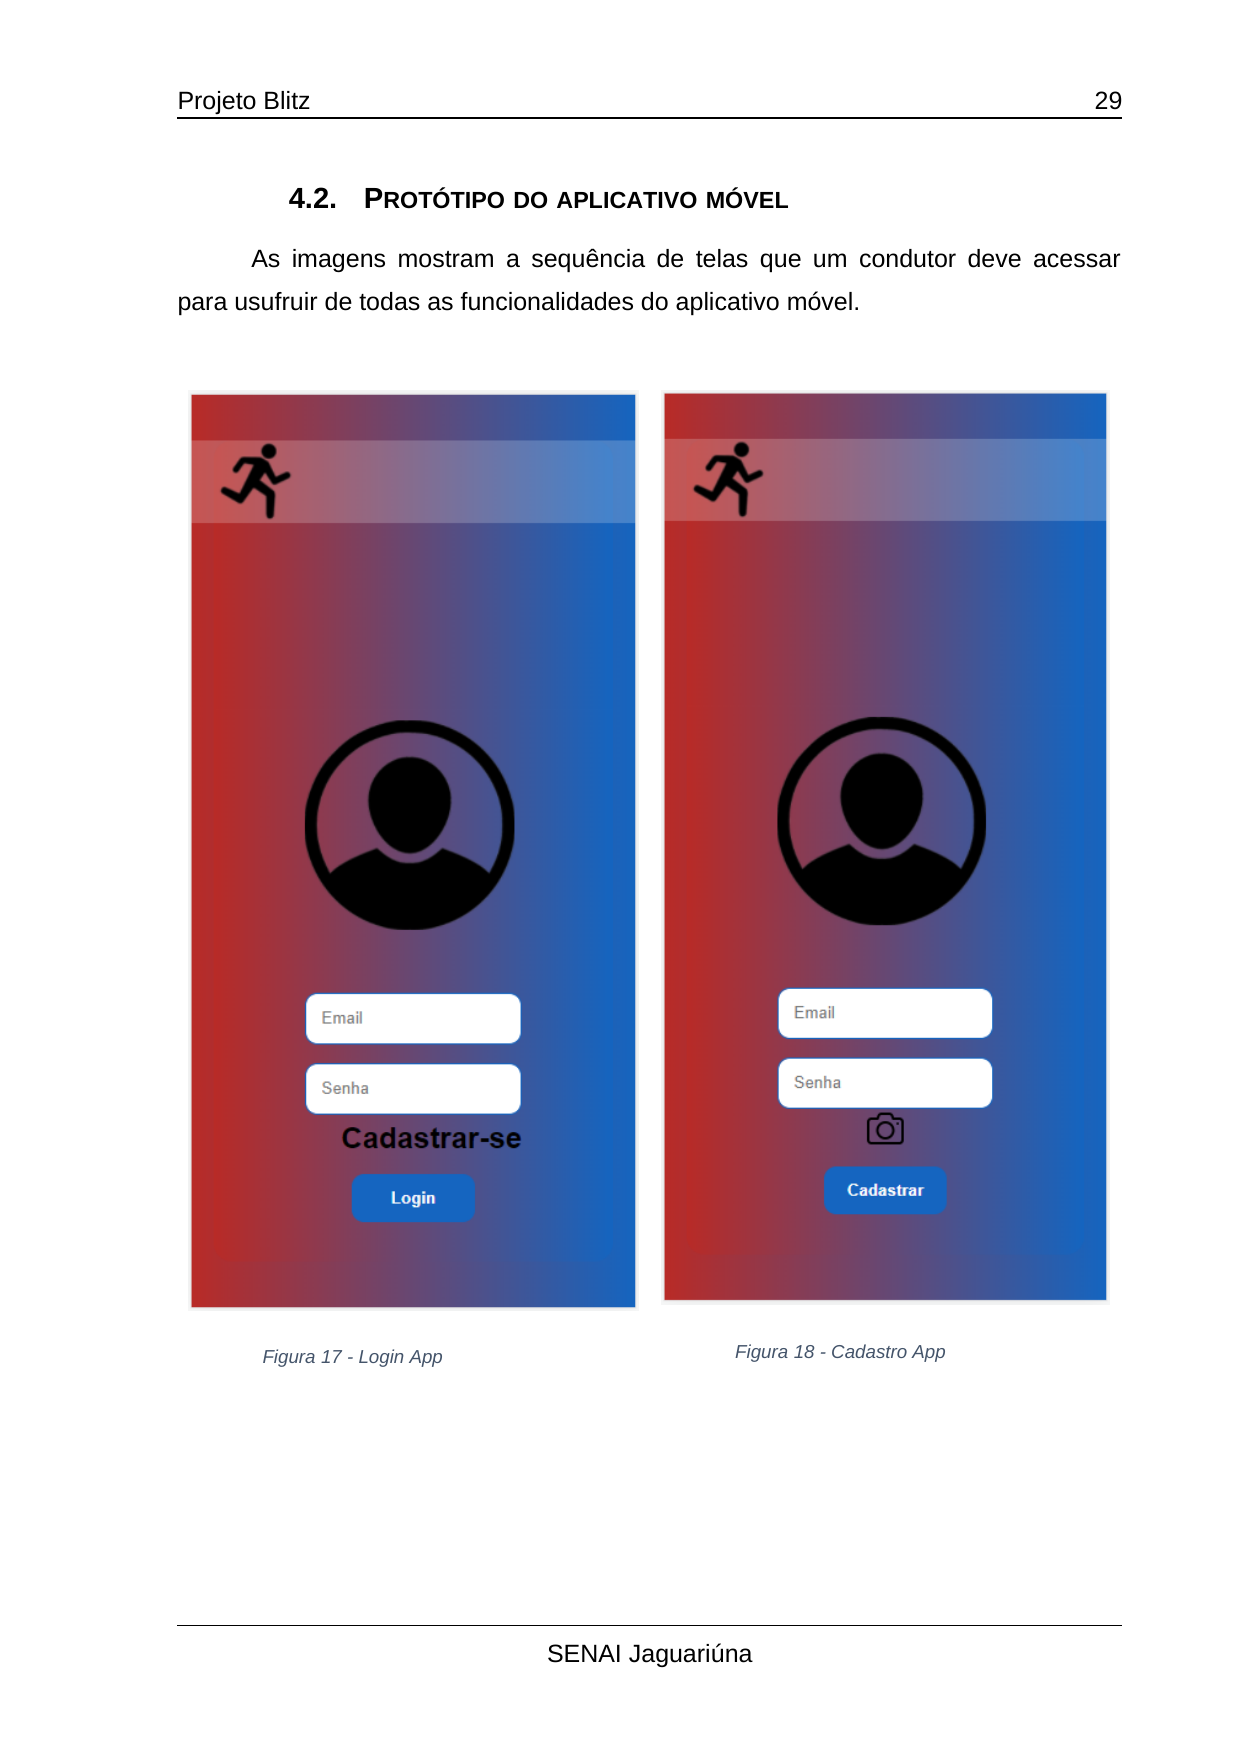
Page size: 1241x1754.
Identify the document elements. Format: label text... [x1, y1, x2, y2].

picture [188, 390, 639, 1311]
table_header Figura 17 - Login App [177, 391, 650, 1388]
table_header Figura 18 - Cadastro App [650, 391, 1122, 1388]
subtitle Protótipo do aplicativo móvel [288, 181, 1122, 215]
picture [661, 390, 1110, 1305]
text As imagens mostram a sequência de telas que um condutor deve acessar para usufruir de todas as funcionalidades do aplicativo móvel. [177, 244, 1122, 316]
